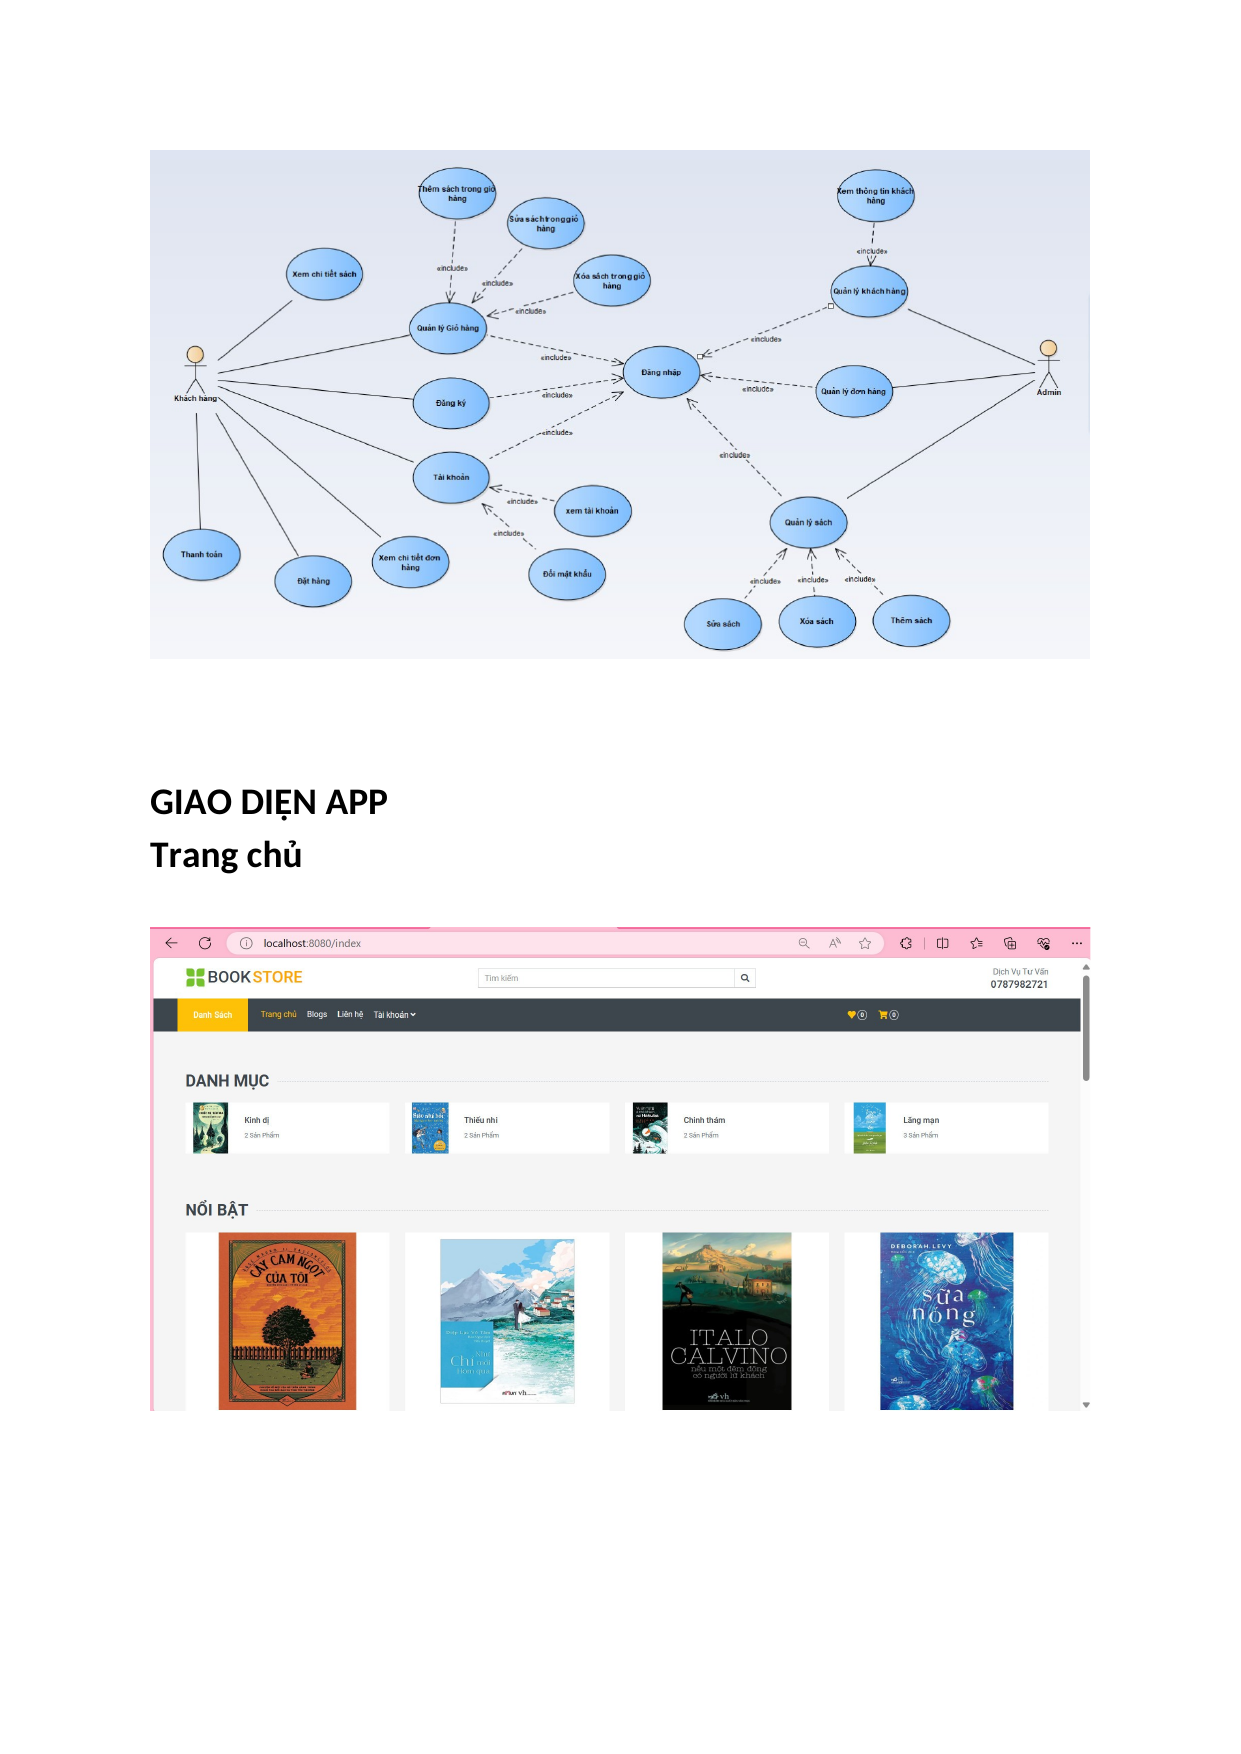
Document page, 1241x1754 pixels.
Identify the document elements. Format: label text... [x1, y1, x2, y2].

picture [150, 150, 1090, 659]
text GIAO DIỆN APP [150, 778, 1090, 824]
picture [150, 927, 1091, 1411]
text Trang chủ [150, 831, 1090, 876]
